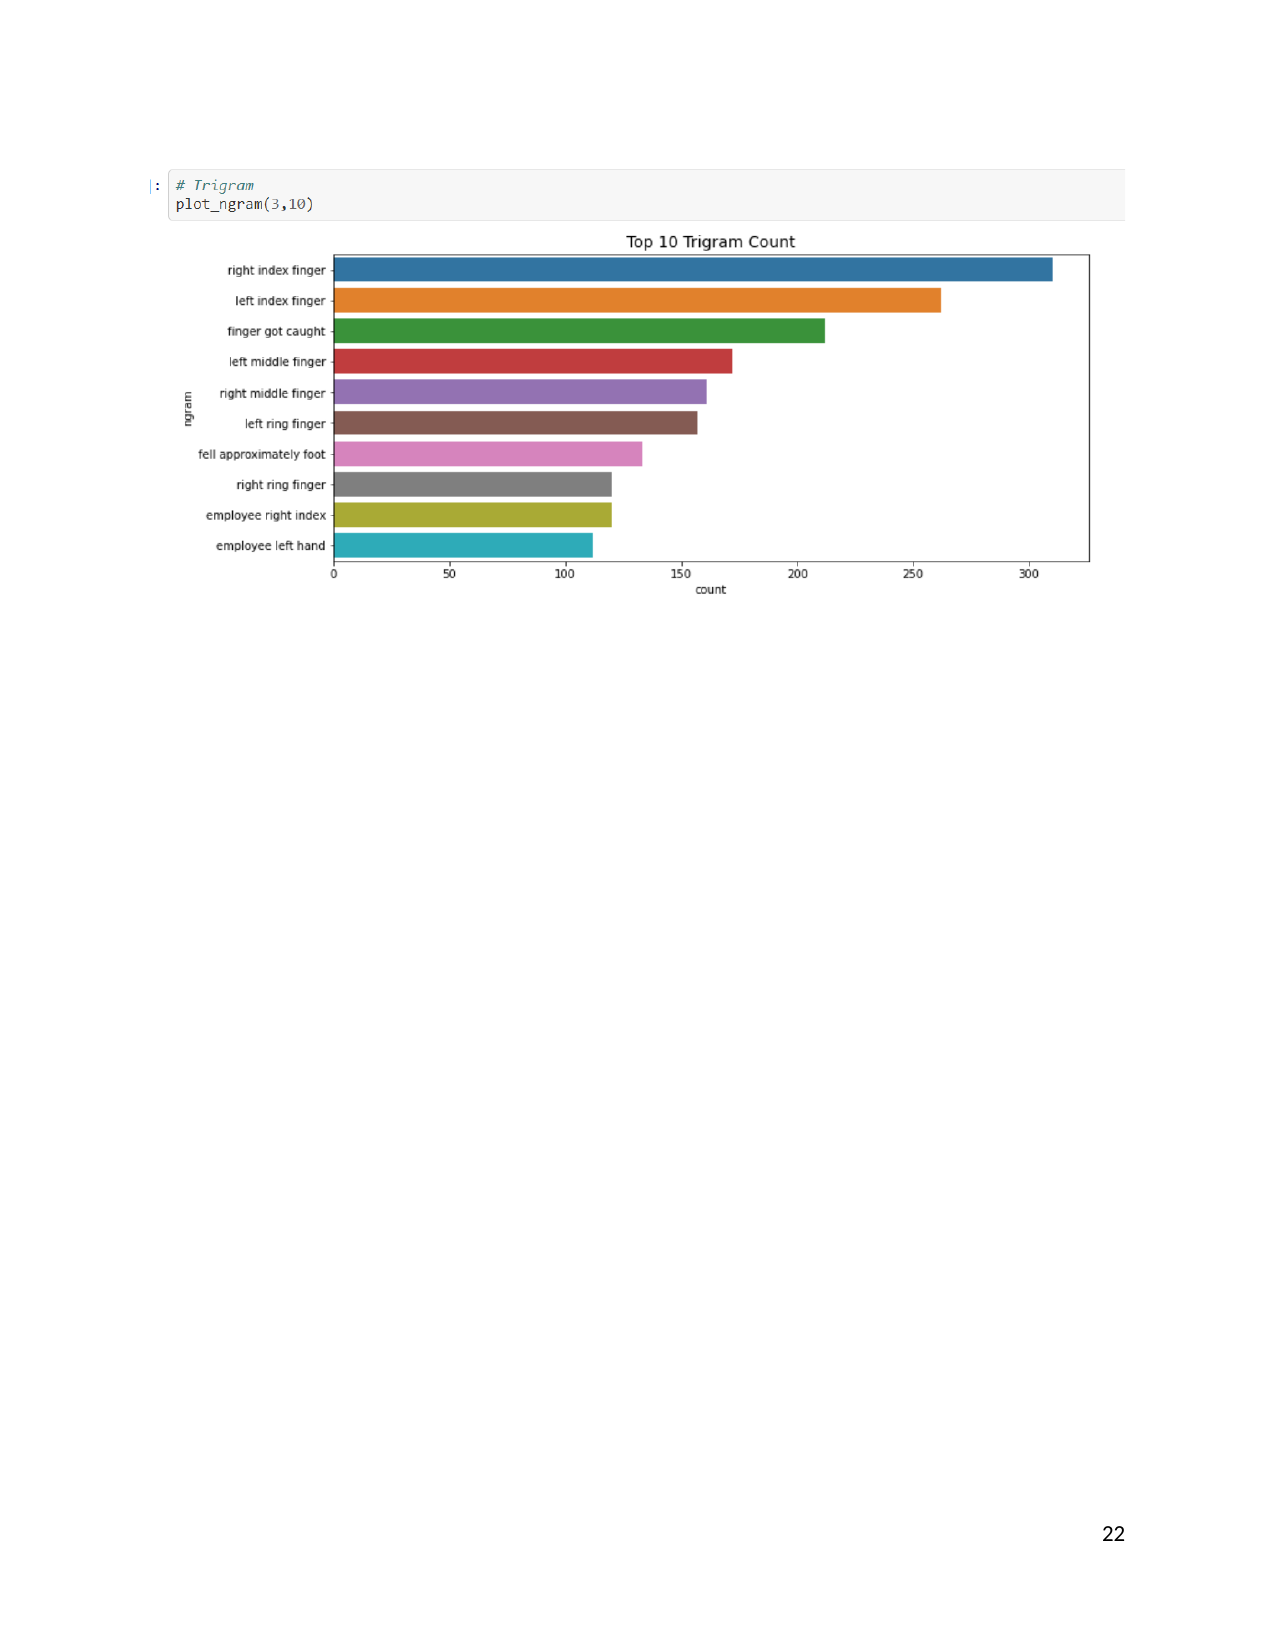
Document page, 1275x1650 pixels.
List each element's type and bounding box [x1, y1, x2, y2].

picture [150, 150, 1125, 617]
